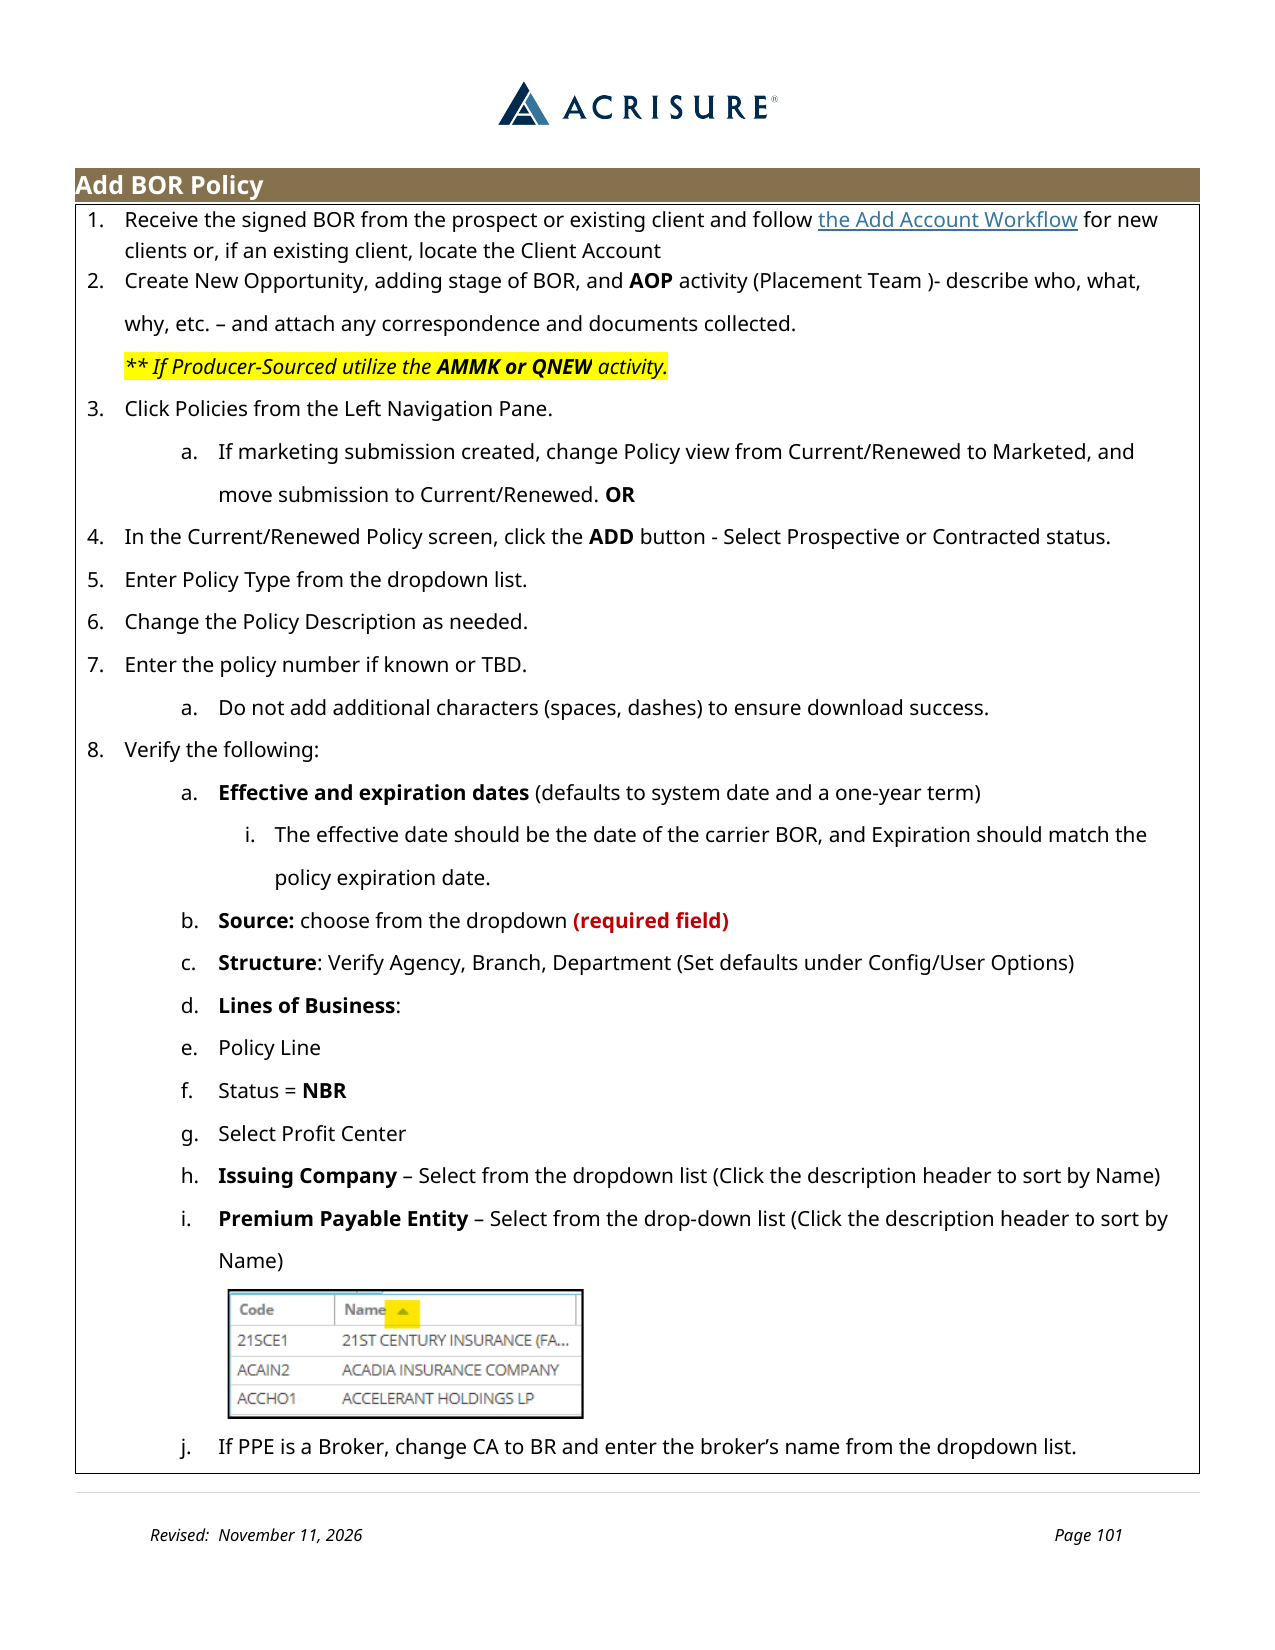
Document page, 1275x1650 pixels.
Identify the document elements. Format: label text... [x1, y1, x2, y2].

picture [227, 1289, 584, 1419]
subtitle Add BOR Policy [75, 168, 1200, 202]
picture [496, 75, 779, 135]
